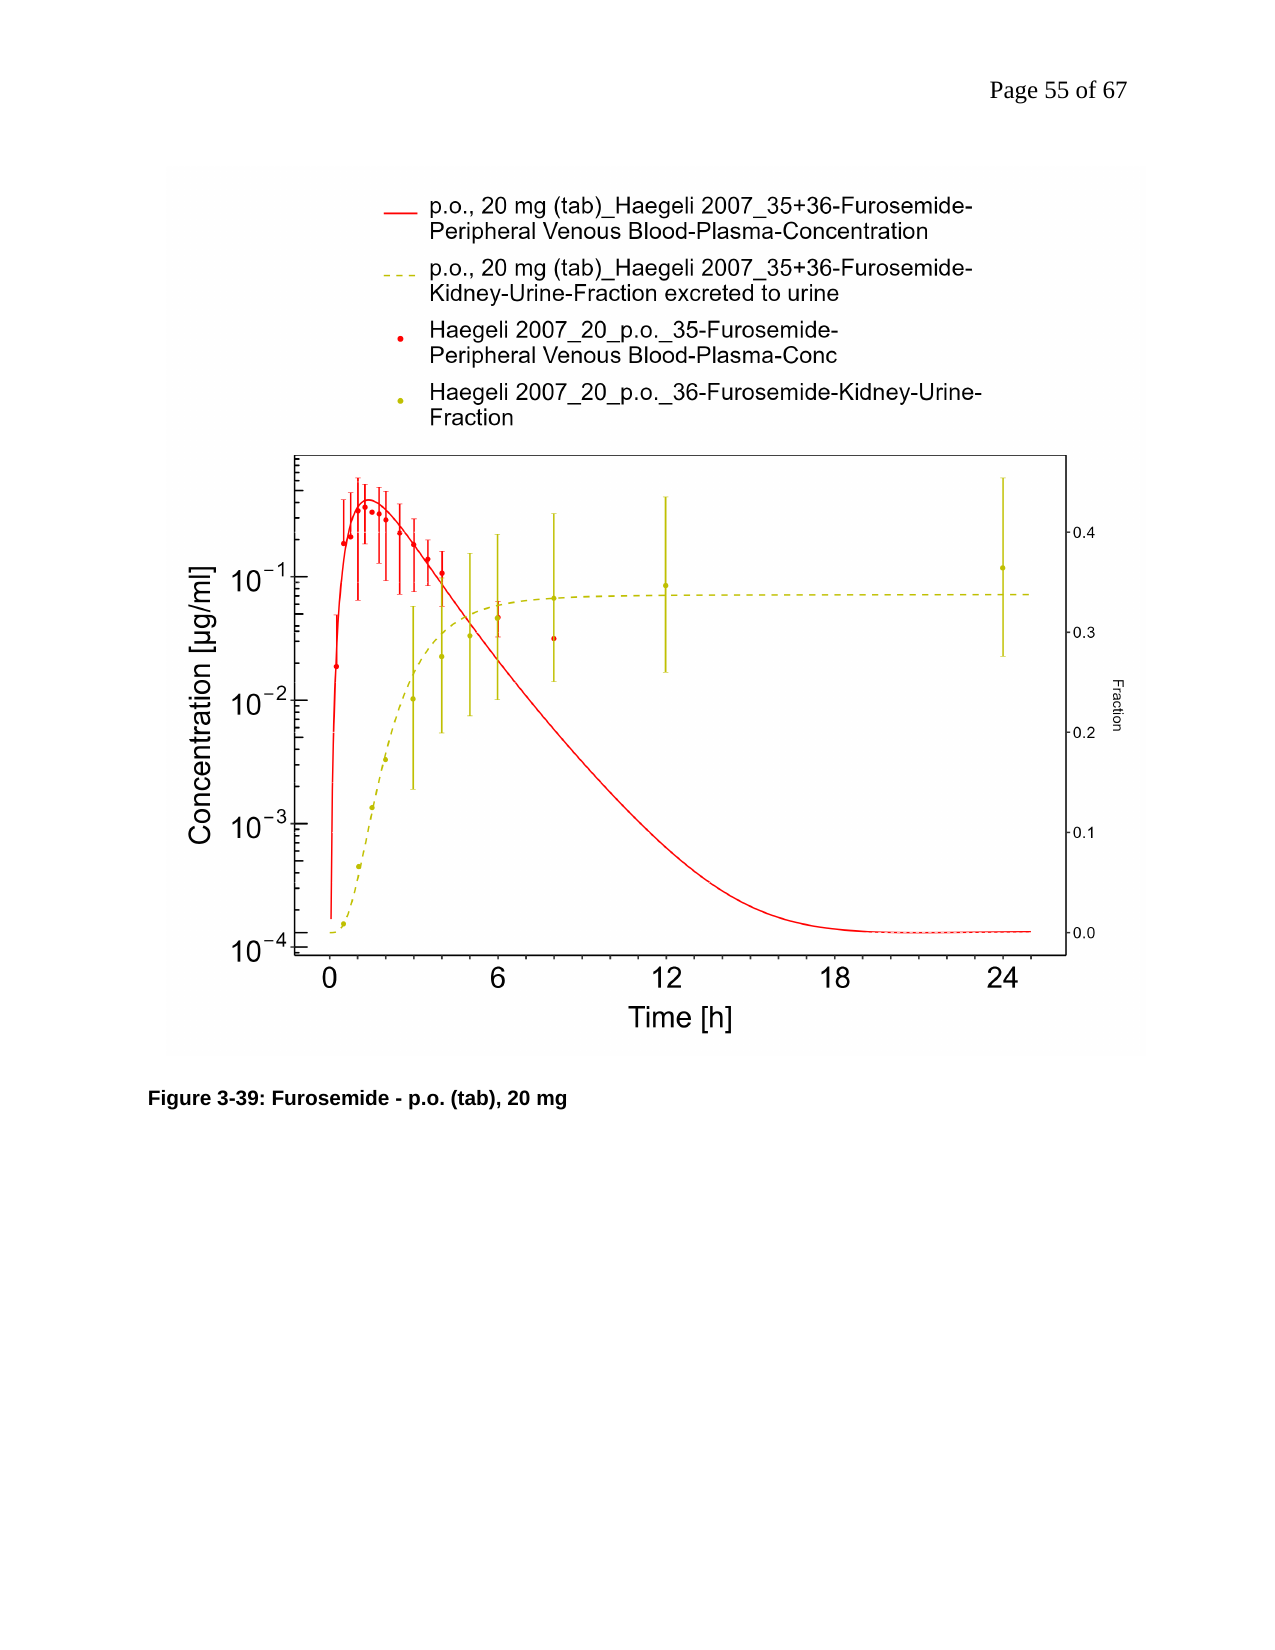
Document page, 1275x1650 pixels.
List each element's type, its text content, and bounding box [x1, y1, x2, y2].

picture [166, 166, 1146, 1056]
text Figure 3-39: Furosemide - p.o. (tab), 20 mg [148, 1086, 1127, 1110]
